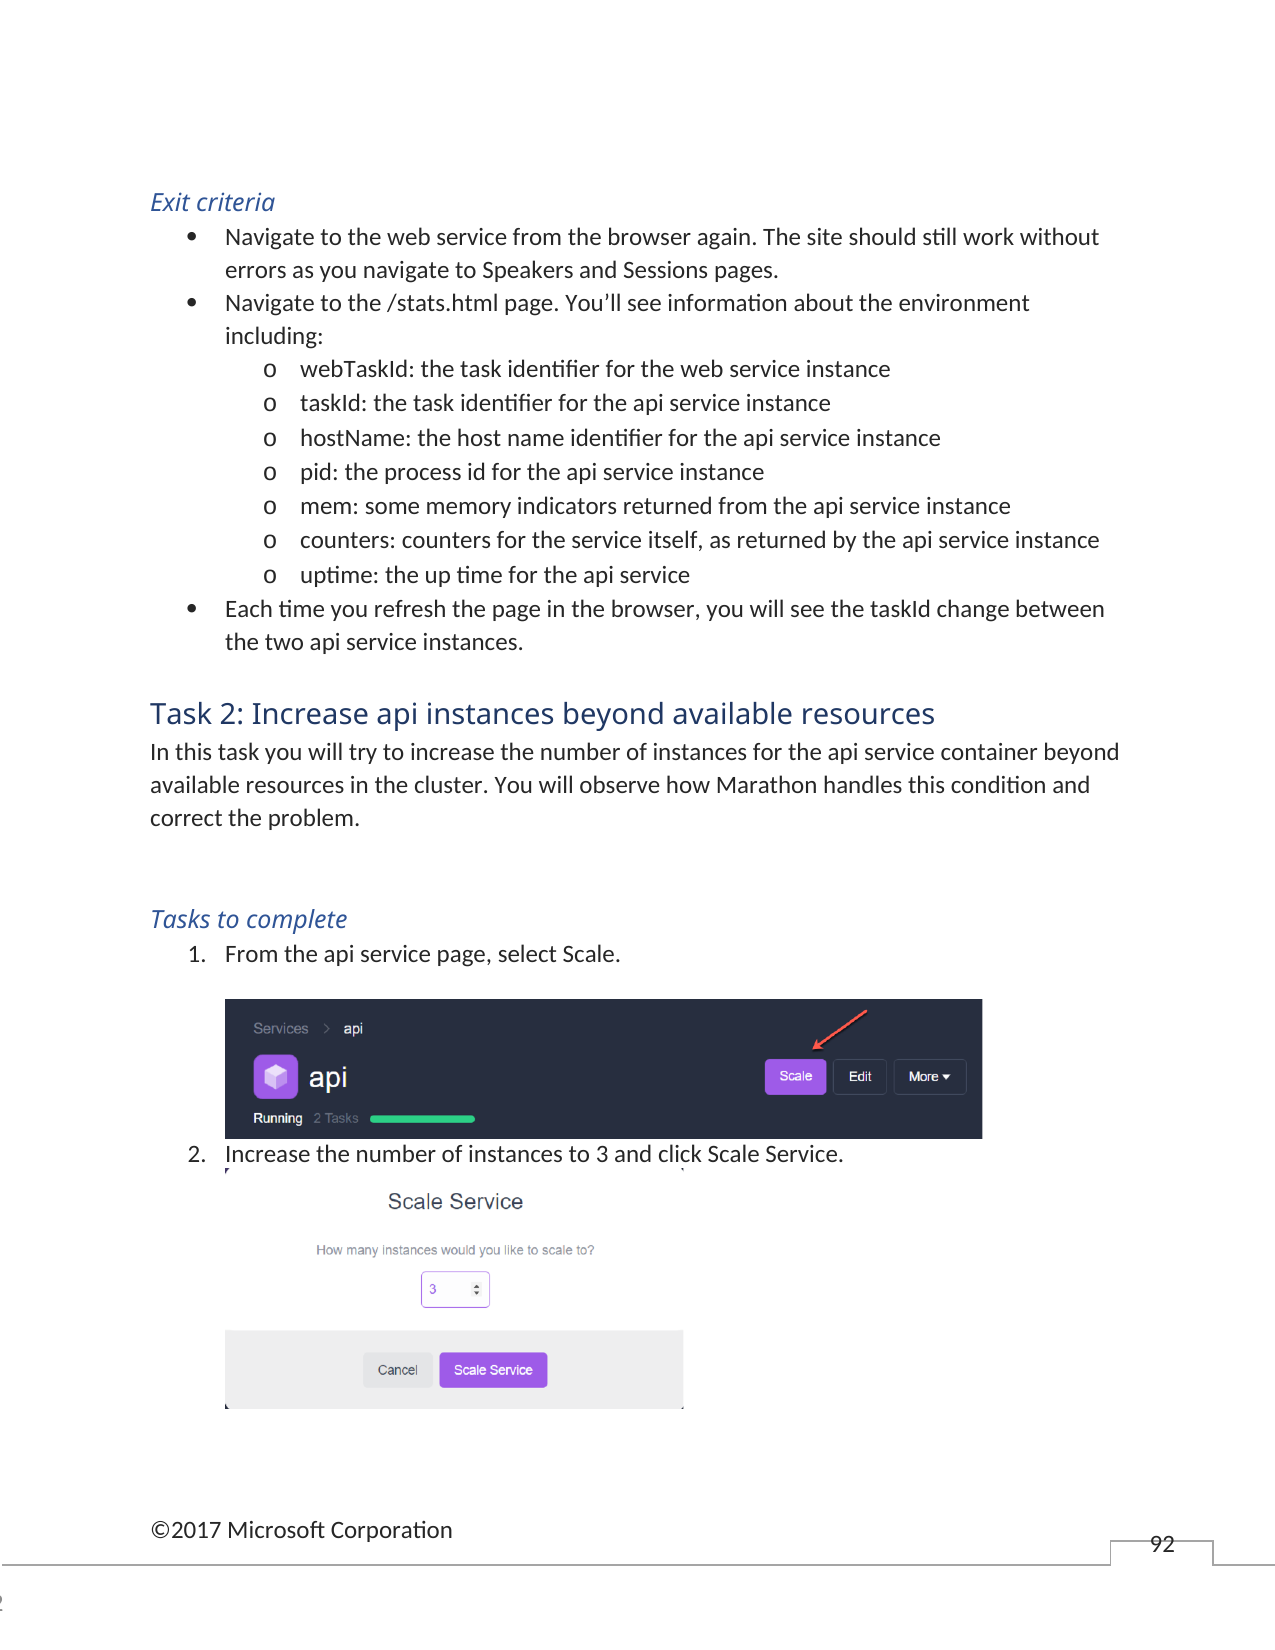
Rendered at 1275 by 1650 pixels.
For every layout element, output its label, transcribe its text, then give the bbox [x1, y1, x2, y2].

list Navigate to the /stats.html page. You’ll see information about the environment including: [187, 287, 1125, 351]
text In this task you will try to increase the number of instances for the api service container beyond available resources in the cluster. You will observe how Marathon handles this condition and correct the problem. [150, 736, 1125, 833]
subtitle Tasks to complete [150, 901, 1125, 935]
list hostName: the host name identifier for the api service instance [262, 422, 1125, 453]
subtitle Exit criteria [150, 185, 1125, 219]
subtitle Task 2: Increase api instances beyond available resources [150, 693, 1125, 733]
list webTaskId: the task identifier for the web service instance [262, 353, 1125, 385]
list counters: counters for the service itself, as returned by the api service instance [262, 524, 1125, 556]
list pid: the process id for the api service instance [262, 456, 1125, 488]
list mem: some memory indicators returned from the api service instance [262, 490, 1125, 522]
picture [225, 999, 983, 1139]
list From the api service page, select Scale. [187, 938, 1125, 969]
list Each time you refresh the page in the browser, you will see the taskId change between the two api service instances. [187, 593, 1125, 656]
list taskId: the task identifier for the api service instance [262, 387, 1125, 419]
picture [225, 1168, 684, 1409]
list Increase the number of instances to 3 and click Scale Service. [187, 1138, 1125, 1169]
list uptime: the up time for the api service [262, 559, 1125, 591]
list Navigate to the web service from the browser again. The site should still work without errors as you navigate to Speakers and Sessions pages. [187, 221, 1125, 285]
